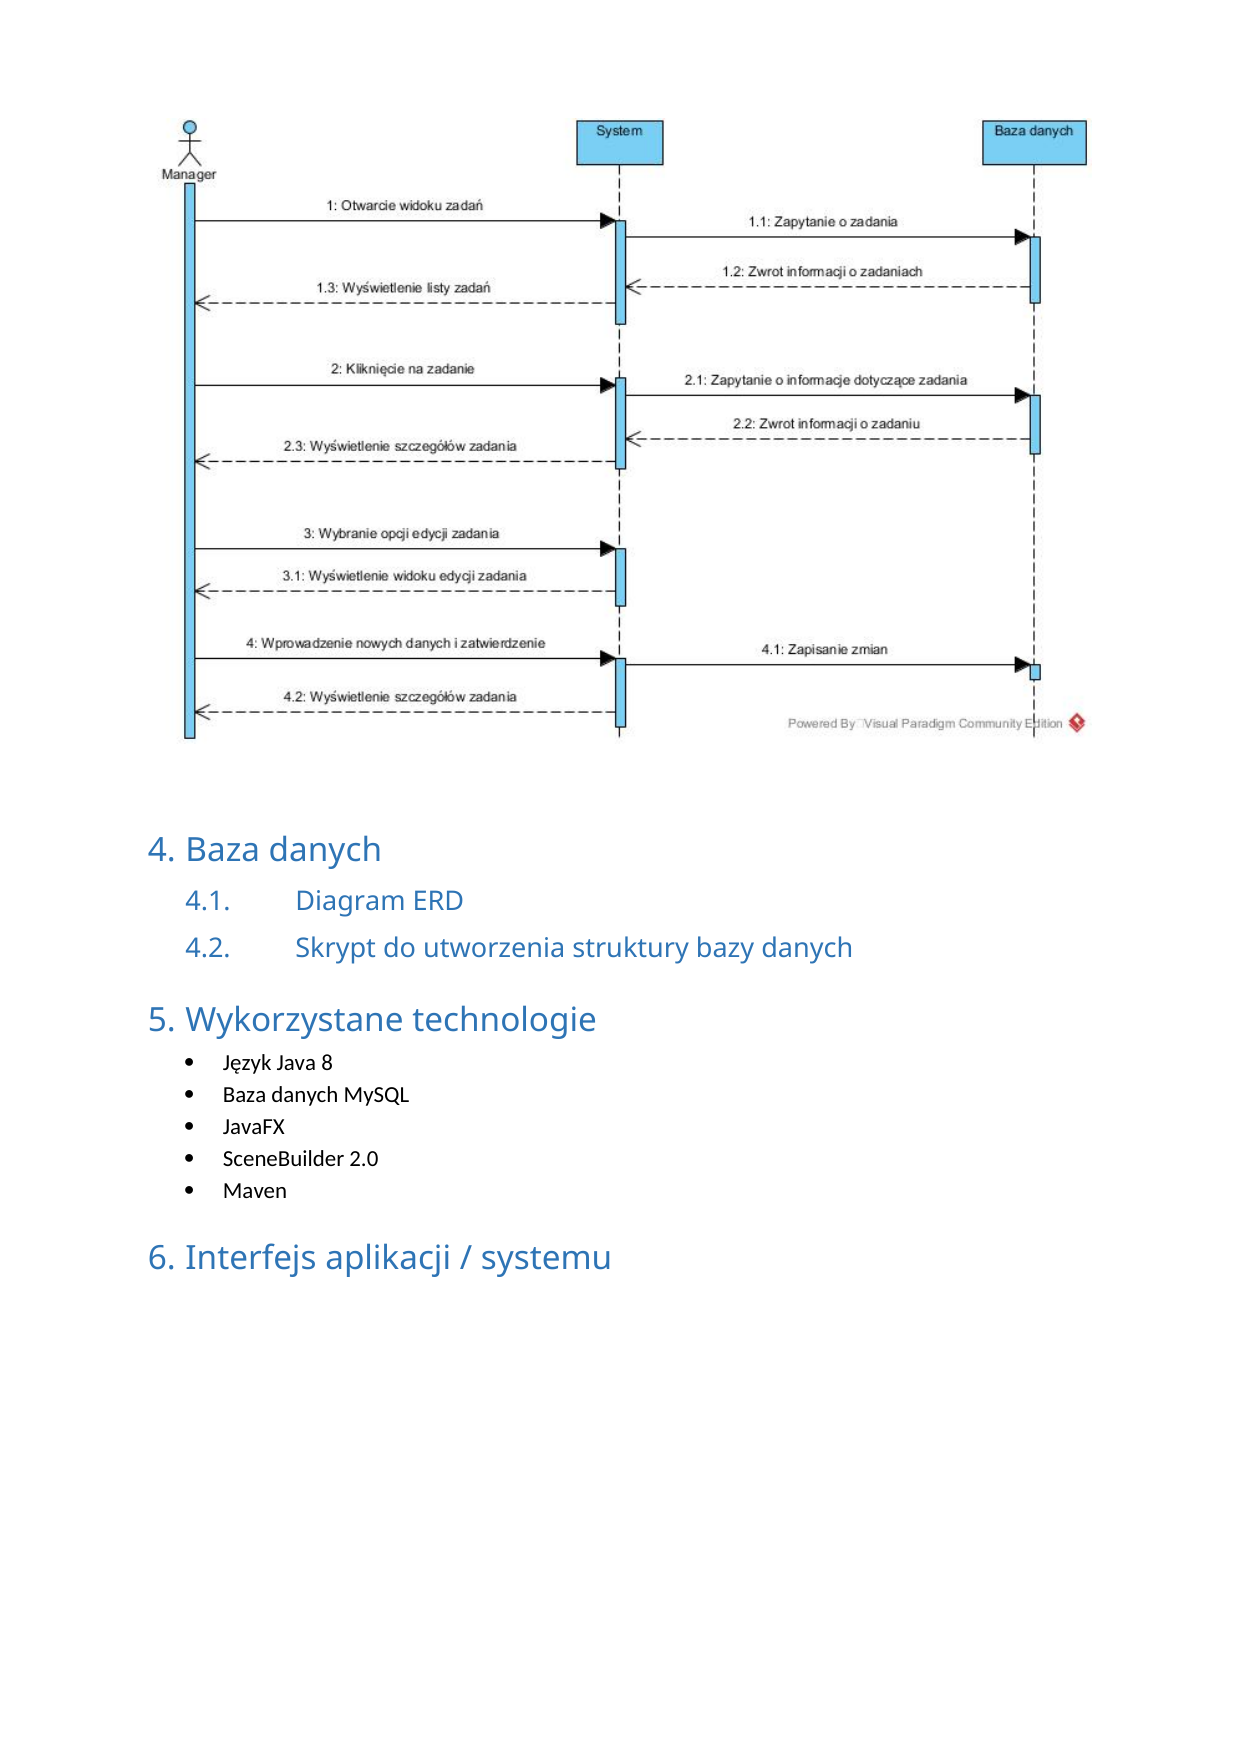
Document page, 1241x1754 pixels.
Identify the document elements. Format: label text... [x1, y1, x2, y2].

list Maven [185, 1177, 1093, 1205]
subtitle Interfejs aplikacji / systemu [148, 1234, 1093, 1279]
subtitle Wykorzystane technologie [148, 996, 1093, 1041]
list JavaFX [185, 1112, 1093, 1140]
list Język Java 8 [185, 1048, 1093, 1076]
list Baza danych MySQL [185, 1080, 1093, 1108]
subtitle Baza danych [148, 825, 1093, 871]
subtitle Diagram ERD [185, 882, 1093, 919]
picture [147, 118, 1092, 744]
list SceneBuilder 2.0 [185, 1144, 1093, 1172]
subtitle Skrypt do utworzenia struktury bazy danych [185, 928, 1093, 965]
